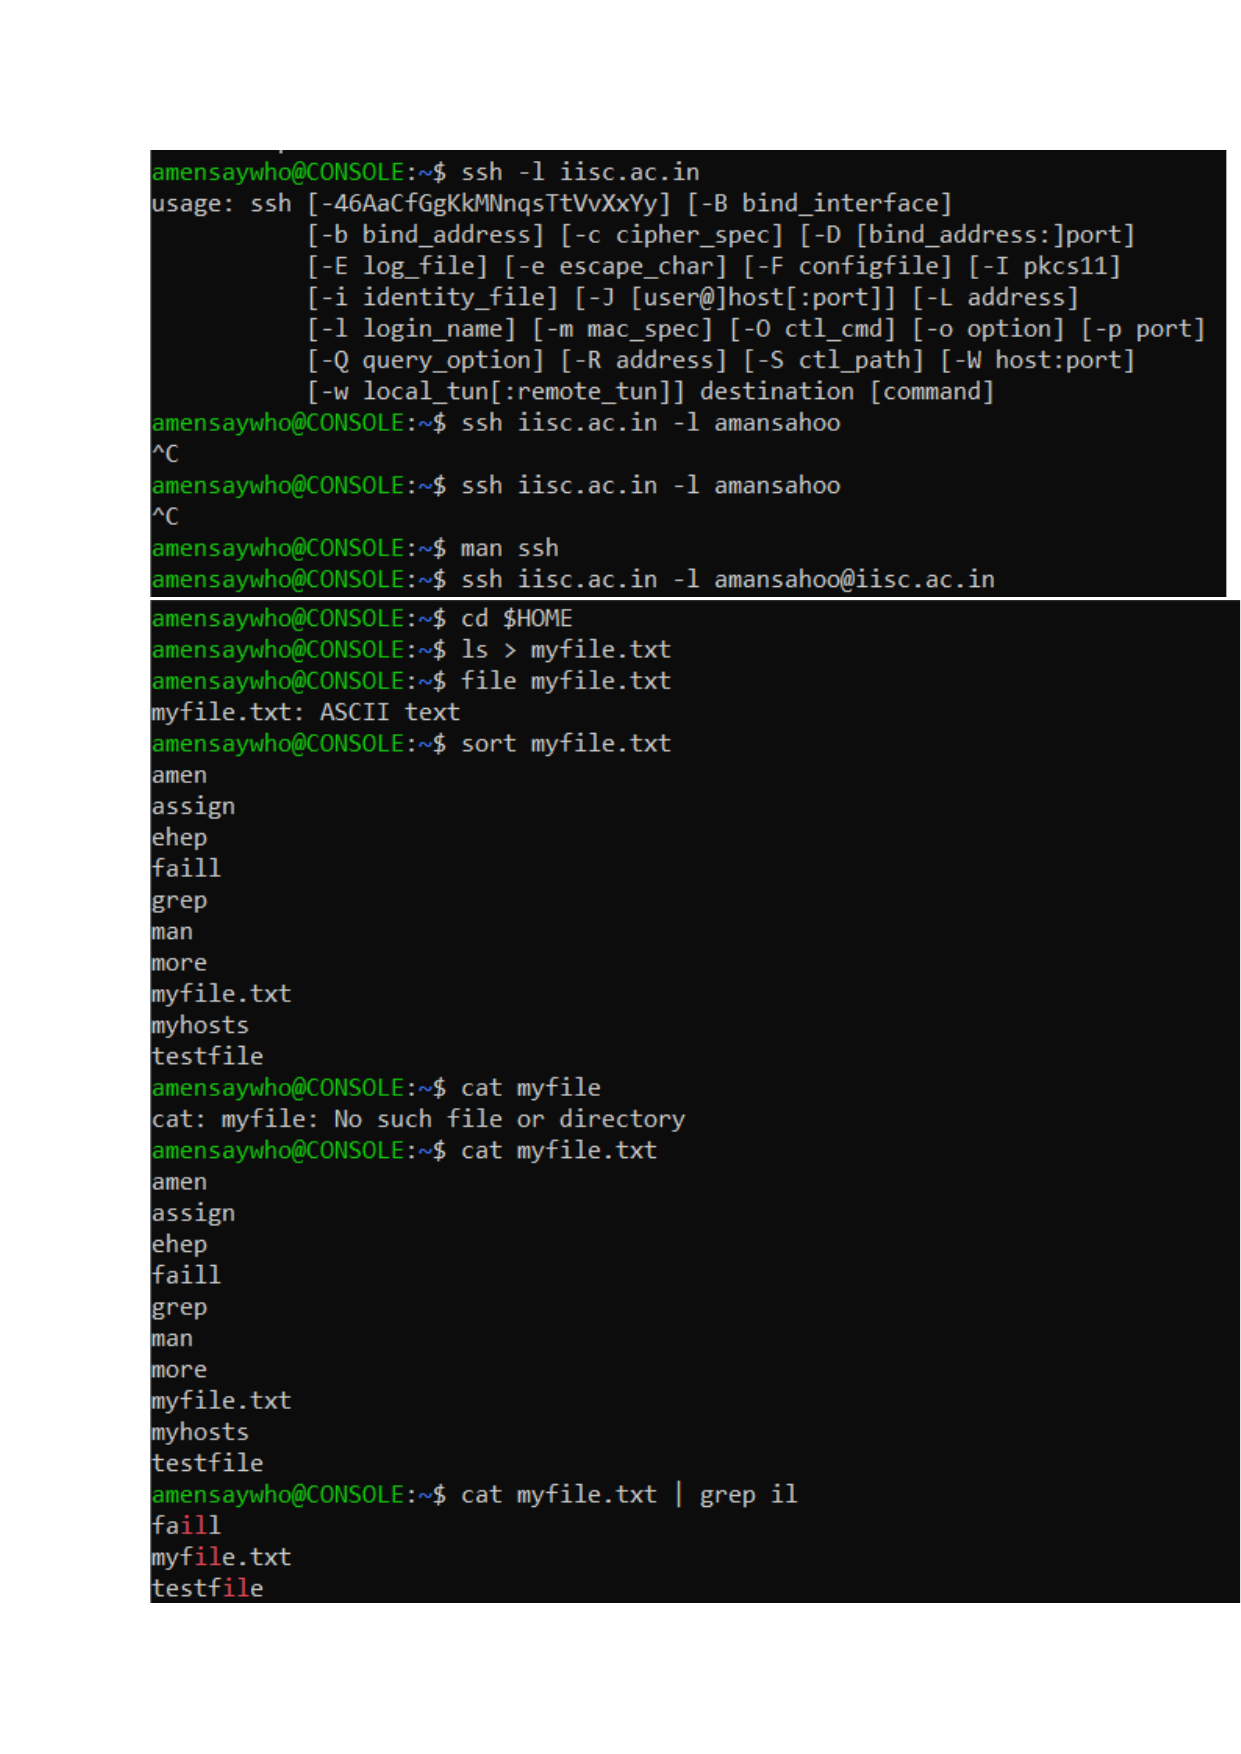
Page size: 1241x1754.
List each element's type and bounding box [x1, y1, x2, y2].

picture [150, 150, 1227, 597]
picture [150, 600, 1241, 1603]
